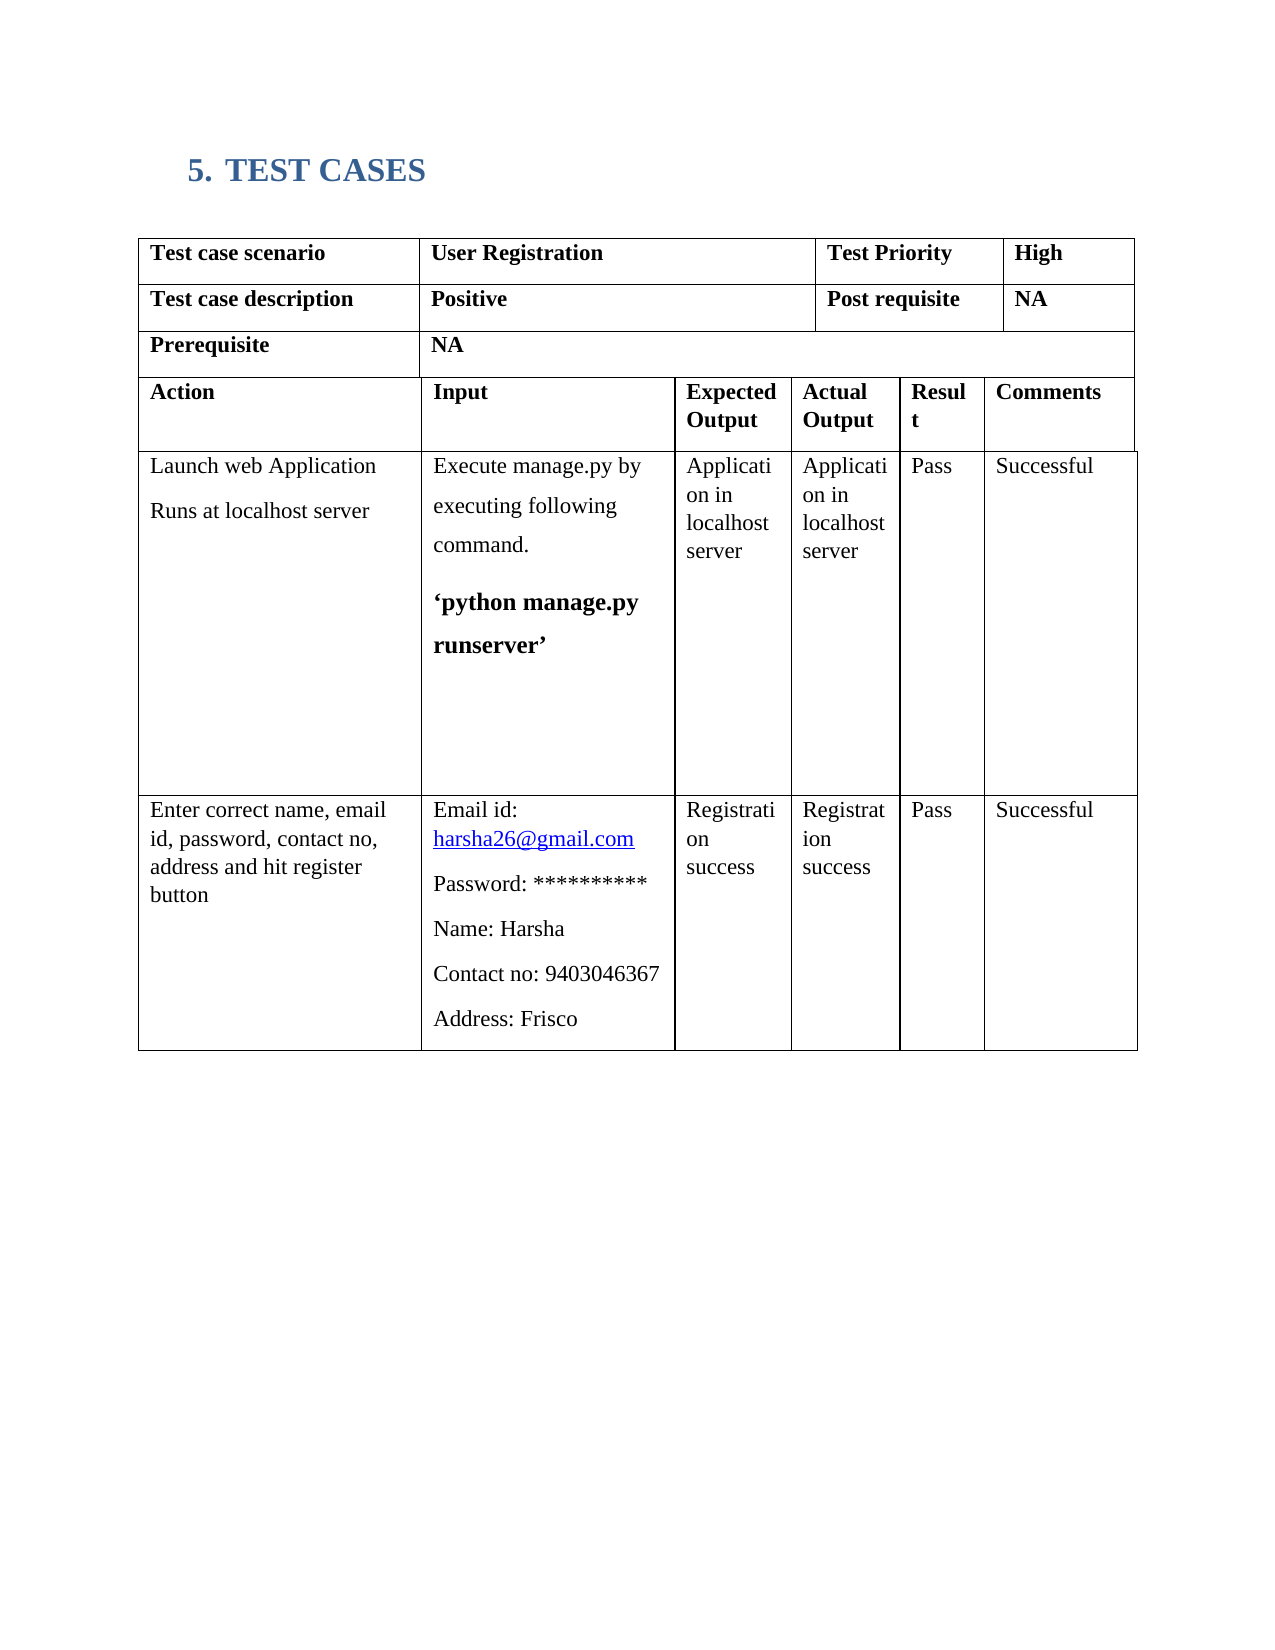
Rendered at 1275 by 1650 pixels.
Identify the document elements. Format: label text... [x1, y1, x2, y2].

table_cell Registration success [792, 796, 899, 1050]
table_cell NA [420, 332, 1134, 377]
table_header User Registration [420, 239, 815, 284]
table_cell Application in localhost server [676, 452, 791, 795]
table_cell Test case description [139, 285, 419, 331]
table_cell Execute manage.py by executing following command. ‘python manage.py runserver’ [422, 452, 674, 795]
table_cell Expected Output [676, 378, 791, 451]
table_cell Successful [985, 796, 1137, 1050]
table_cell Comments [985, 378, 1134, 451]
table_header Test case scenario [139, 239, 419, 284]
table_cell Input [422, 378, 674, 451]
table_cell Enter correct name, email id, password, contact no, address and hit register button [139, 796, 421, 1050]
table_cell Email id: harsha26@gmail.com Password: ********** Name: Harsha Contact no: 9403046367 Address: Frisco [422, 796, 674, 1050]
table_header Test Priority [816, 239, 1003, 284]
table_header High [1004, 239, 1134, 284]
table_cell Application in localhost server [792, 452, 899, 795]
table_cell Successful [985, 452, 1137, 795]
table_cell NA [1004, 285, 1134, 331]
table_cell Positive [420, 285, 815, 331]
table_cell Actual Output [792, 378, 899, 451]
table_cell Pass [901, 452, 984, 795]
table_cell Result [901, 378, 984, 451]
table_cell Post requisite [816, 285, 1003, 331]
table_cell Pass [901, 796, 984, 1050]
table_cell Action [139, 378, 421, 451]
table_cell Registration success [676, 796, 791, 1050]
table_cell Launch web Application Runs at localhost server [139, 452, 421, 795]
subtitle TEST CASES [187, 150, 1125, 188]
table_cell Prerequisite [139, 332, 419, 377]
